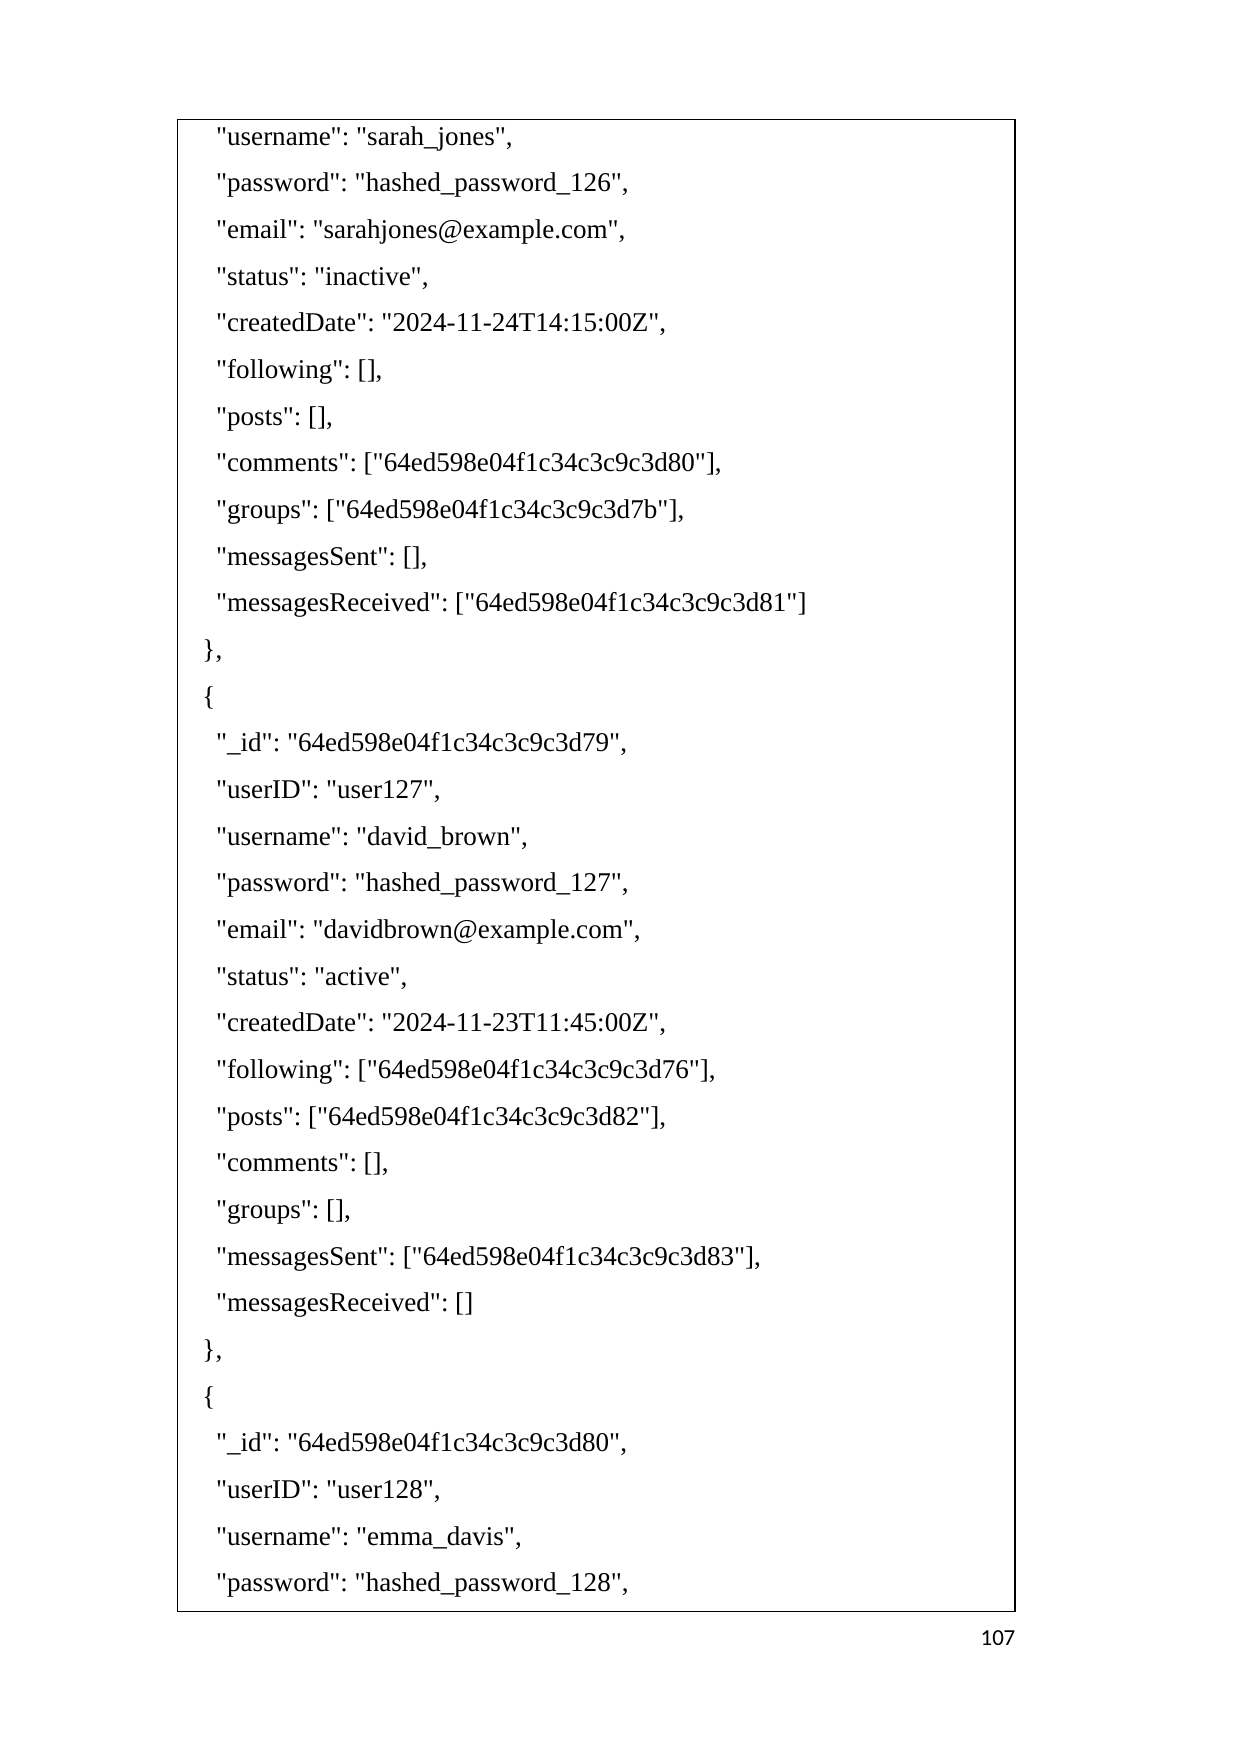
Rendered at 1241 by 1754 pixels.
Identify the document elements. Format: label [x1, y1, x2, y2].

table_header [178, 120, 1014, 1611]
